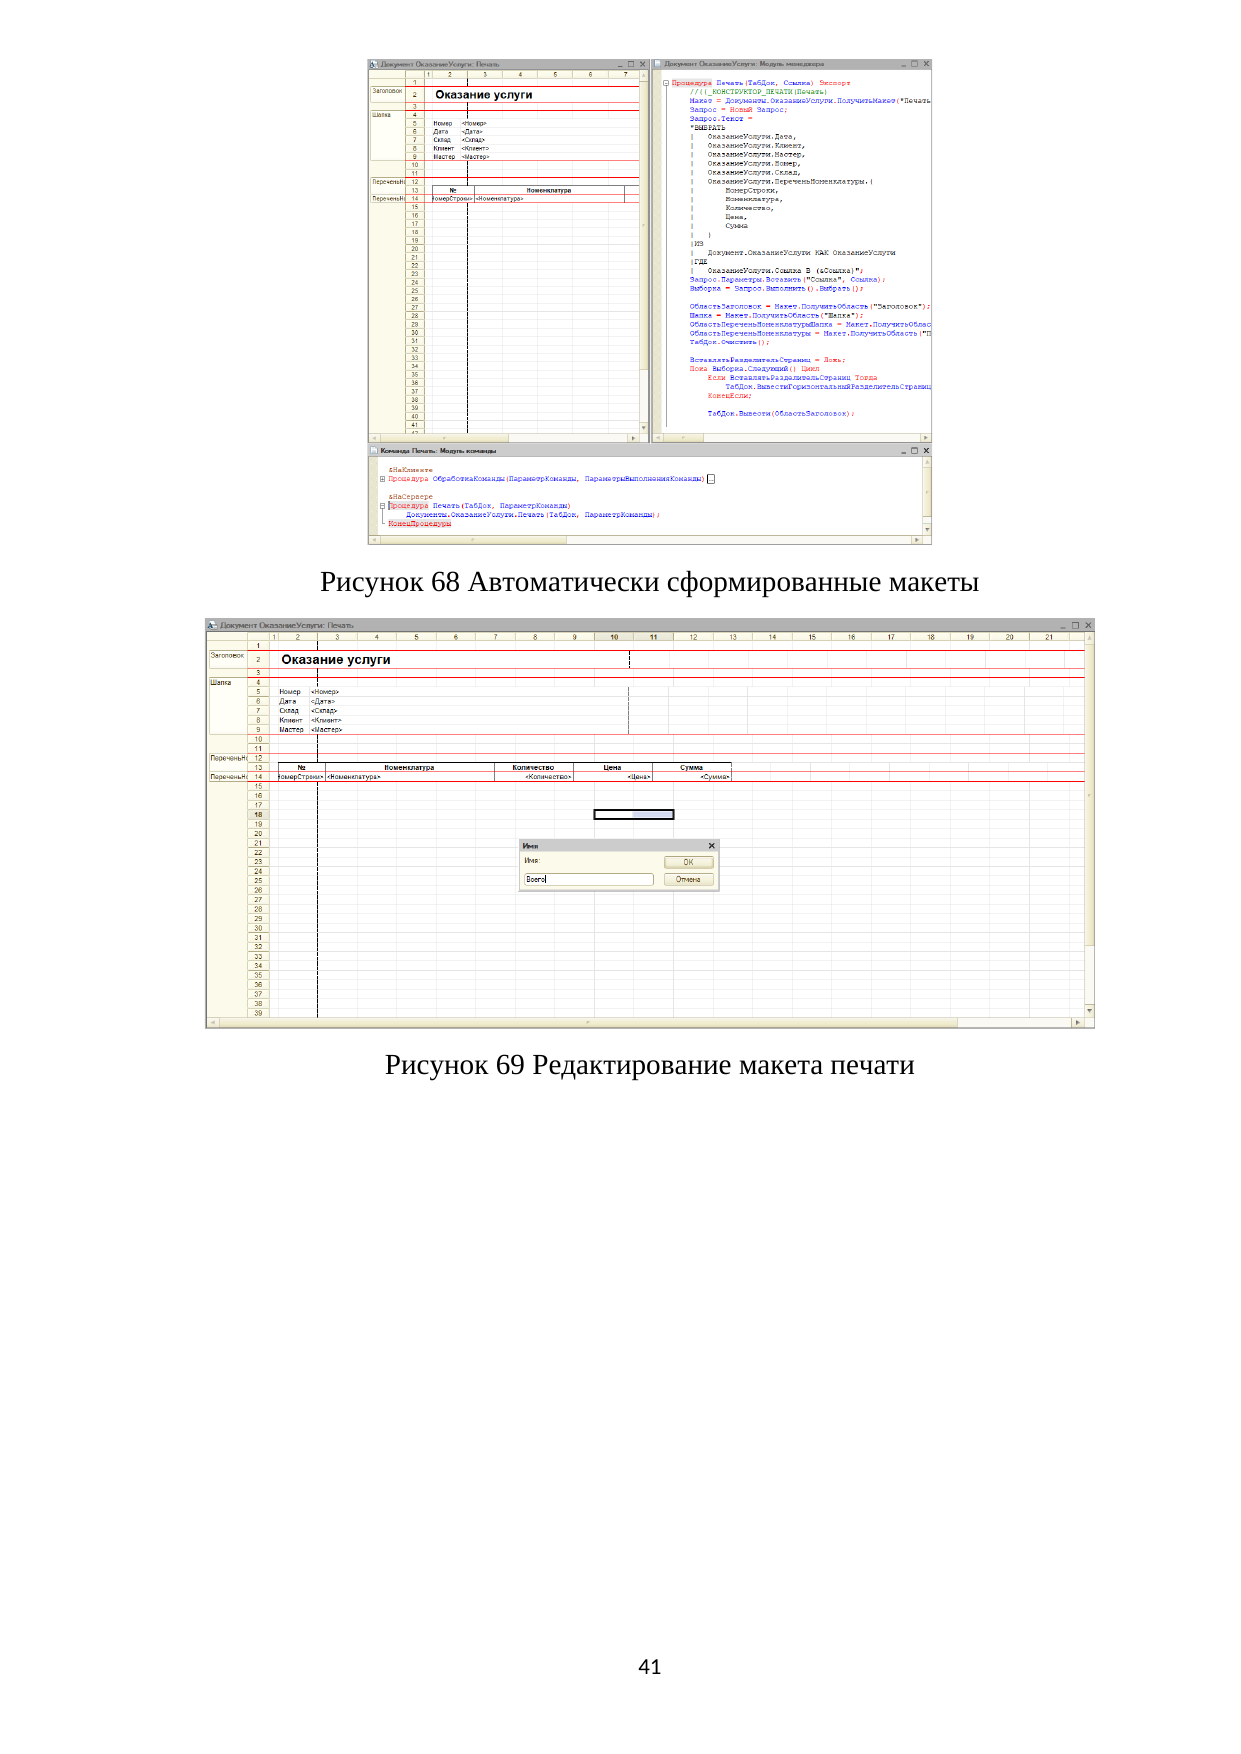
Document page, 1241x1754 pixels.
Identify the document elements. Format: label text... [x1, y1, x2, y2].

picture [204, 618, 1095, 1029]
picture [367, 59, 933, 545]
text Рисунок 69 Редактирование макета печати [118, 1047, 1181, 1081]
text Рисунок 68 Автоматически сформированные макеты [118, 564, 1181, 597]
